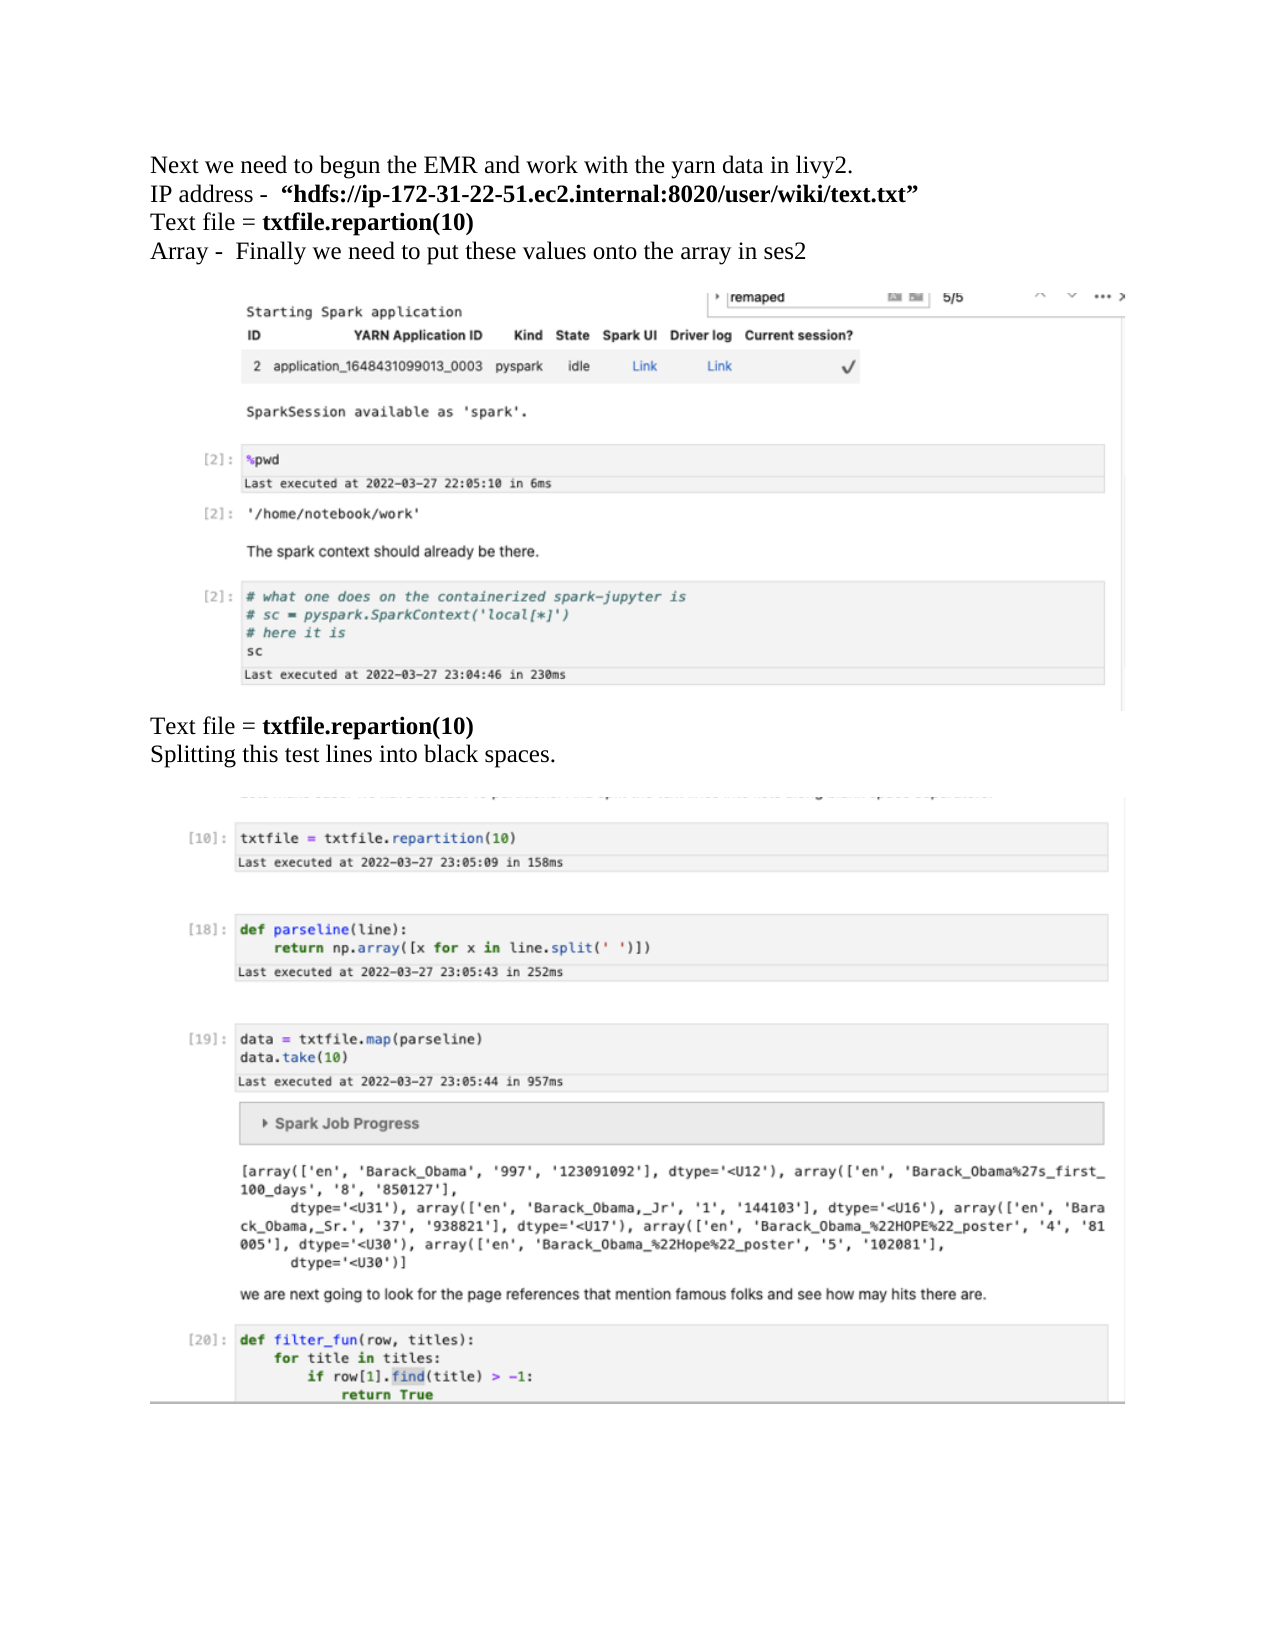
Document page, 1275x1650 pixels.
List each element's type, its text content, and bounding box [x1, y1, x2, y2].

picture [150, 797, 1125, 1404]
text Splitting this test lines into black spaces. [150, 739, 1125, 768]
picture [150, 293, 1125, 711]
text Text file = txtfile.repartion(10) [150, 711, 1125, 739]
text Next we need to begun the EMR and work with the yarn data in livy2. [150, 150, 1125, 179]
text Text file = txtfile.repartion(10) [150, 207, 1125, 236]
text IP address - “hdfs://ip-172-31-22-51.ec2.internal:8020/user/wiki/text.txt” [150, 179, 1125, 207]
text Array - Finally we need to put these values onto the array in ses2 [150, 236, 1125, 265]
